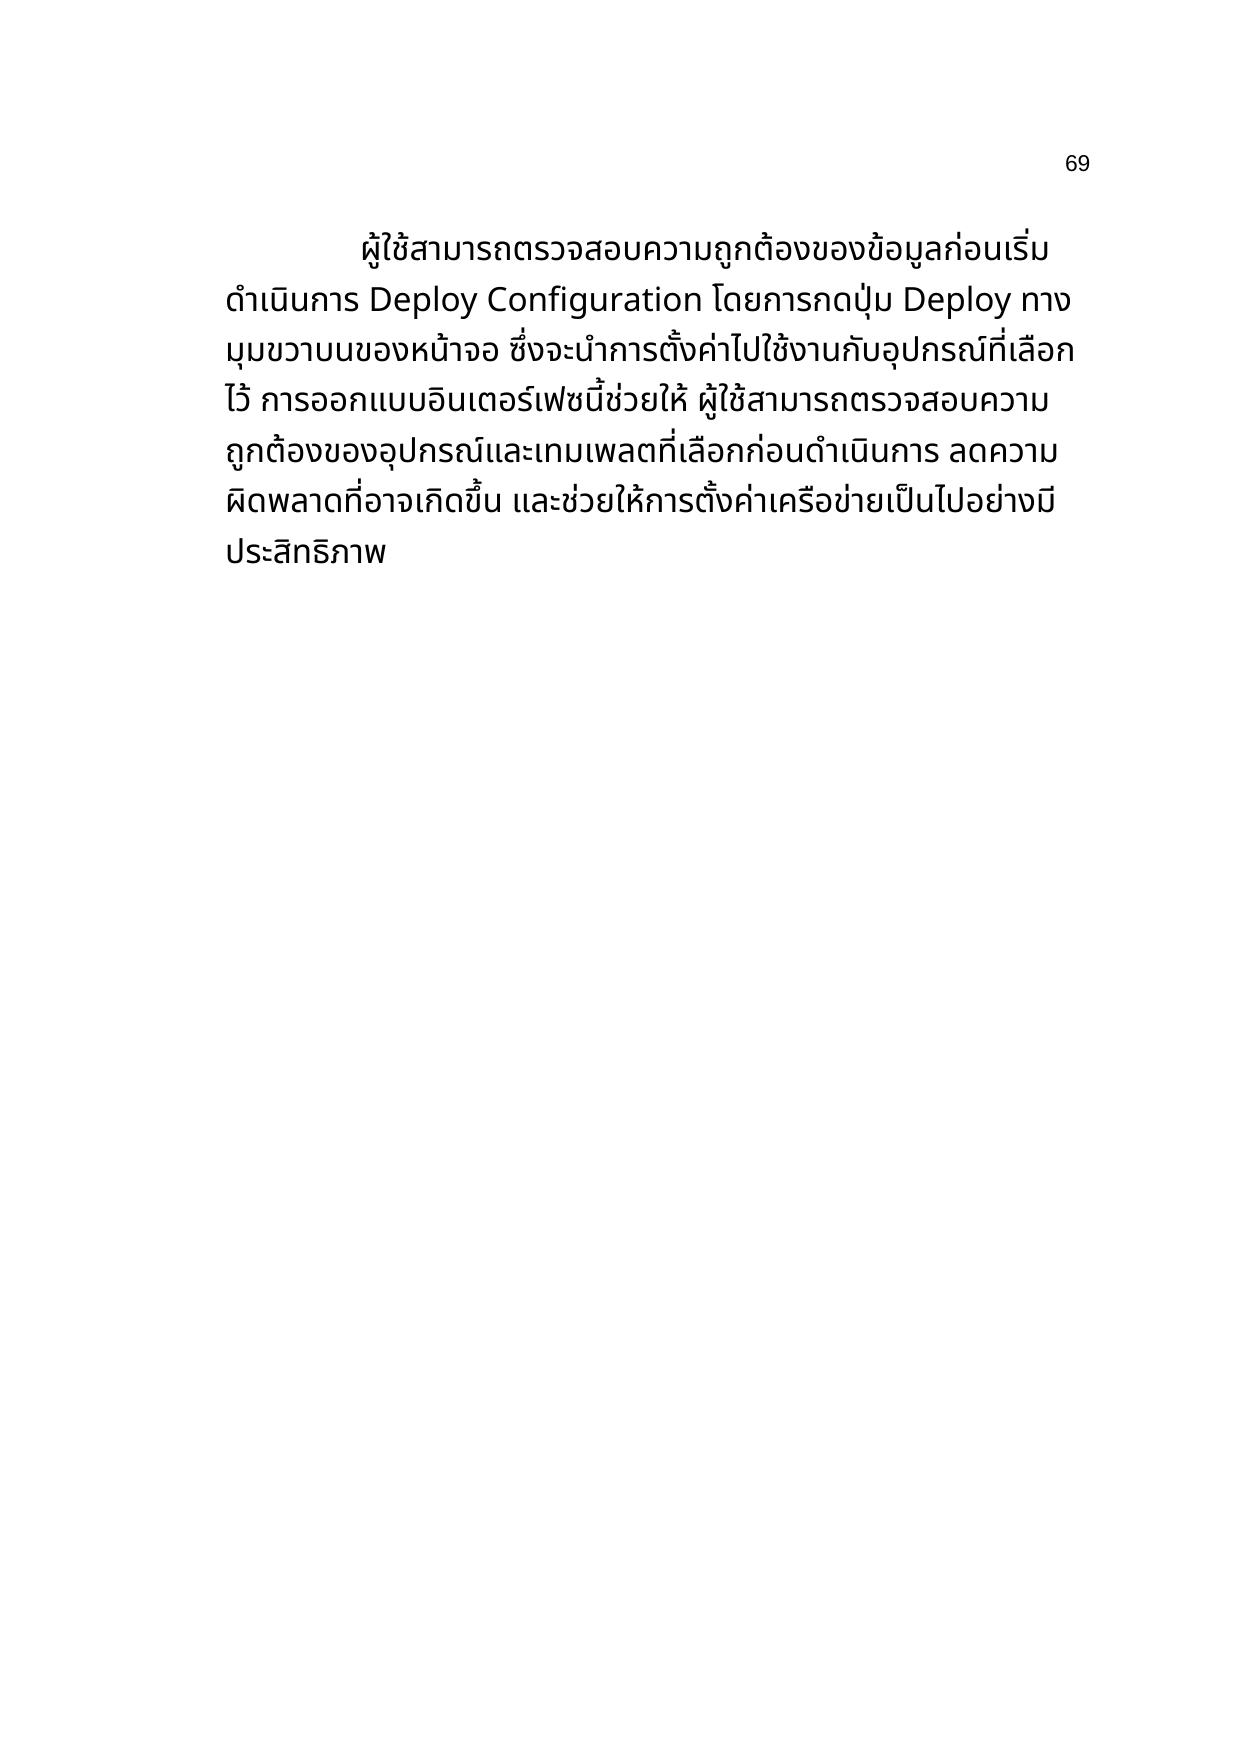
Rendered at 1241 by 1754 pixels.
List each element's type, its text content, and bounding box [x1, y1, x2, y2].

text ผู้ใช้สามารถตรวจสอบความถูกต้องของข้อมูลก่อนเริ่มดำเนินการ Deploy Configuration โดยการกดปุ่ม Deploy ทางมุมขวาบนของหน้าจอ ซึ่งจะนำการตั้งค่าไปใช้งานกับอุปกรณ์ที่เลือกไว้ การออกแบบอินเตอร์เฟซนี้ช่วยให้ ผู้ใช้สามารถตรวจสอบความถูกต้องของอุปกรณ์และเทมเพลตที่เลือกก่อนดำเนินการ ลดความผิดพลาดที่อาจเกิดขึ้น และช่วยให้การตั้งค่าเครือข่ายเป็นไปอย่างมีประสิทธิภาพ [225, 225, 1090, 578]
